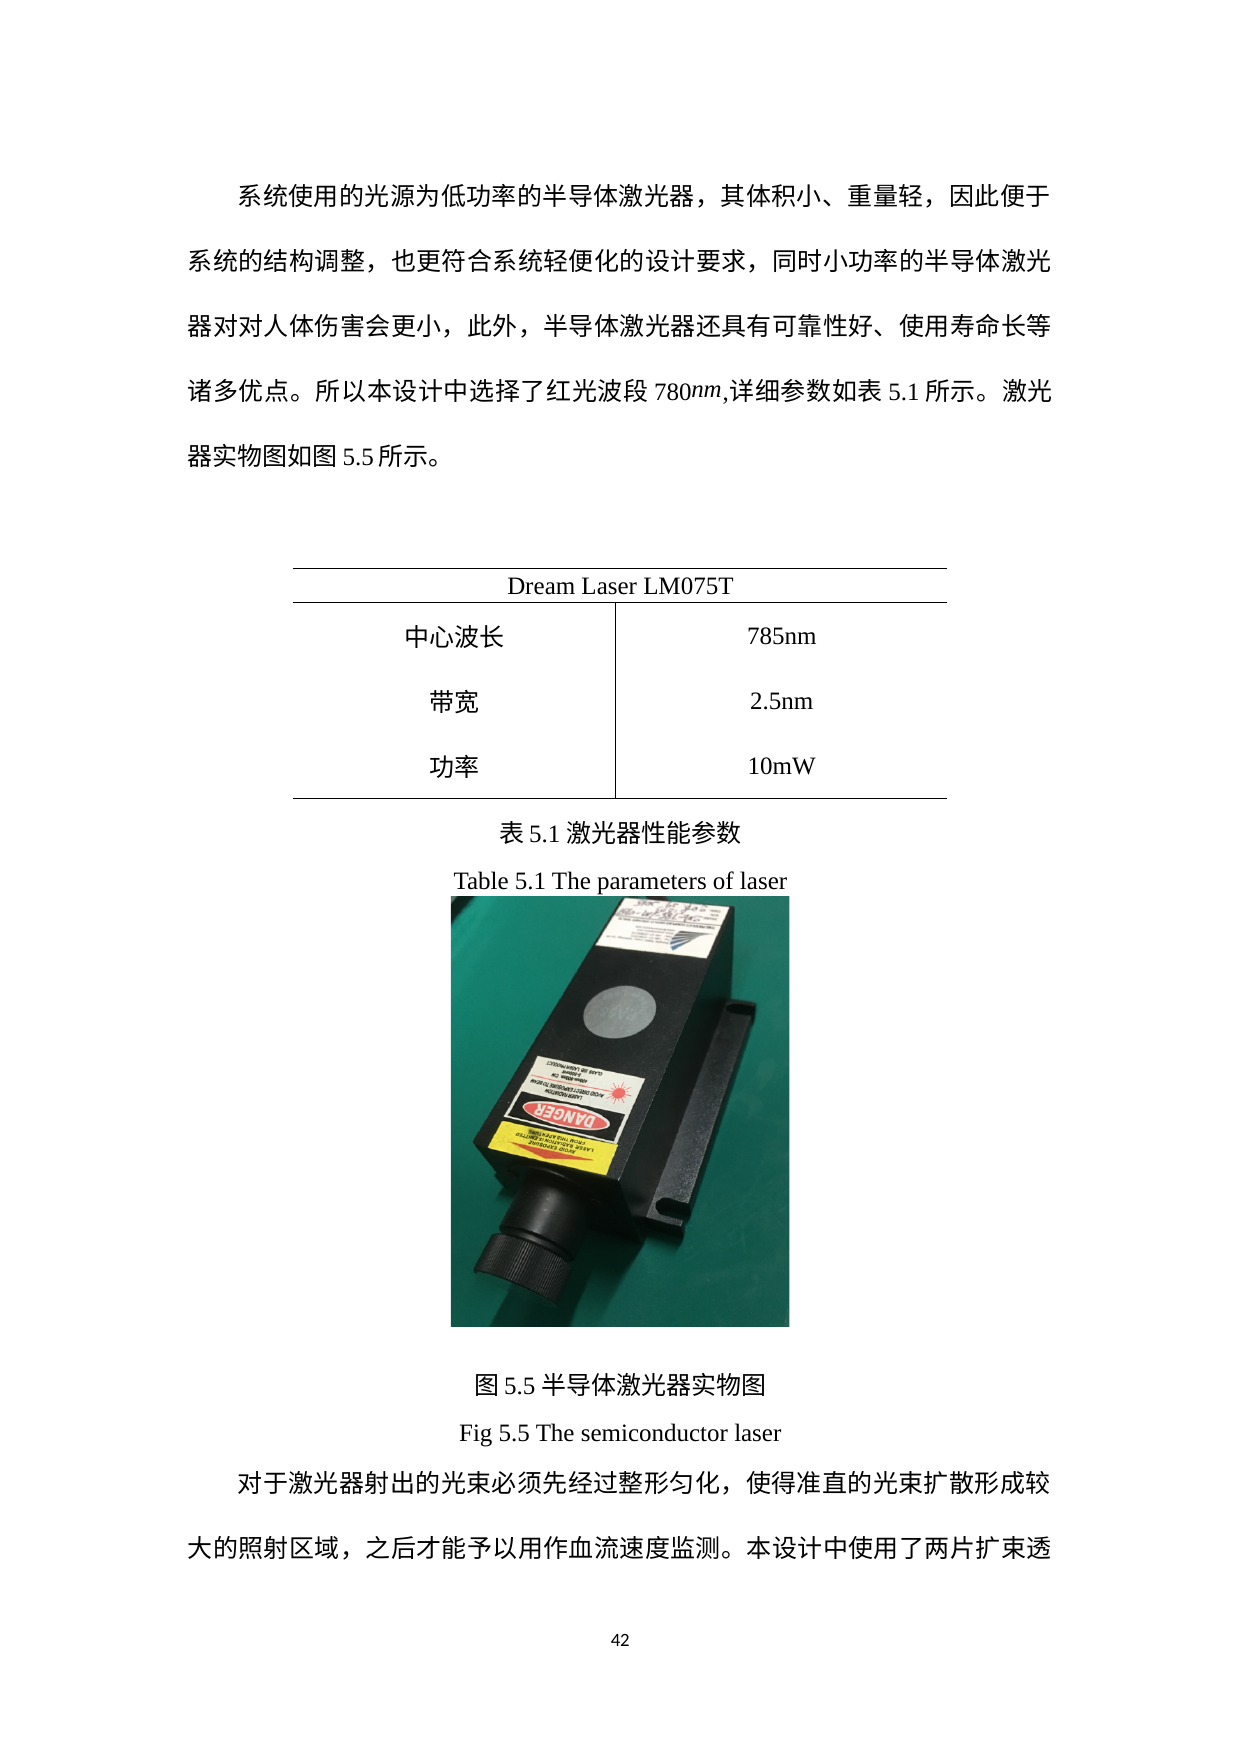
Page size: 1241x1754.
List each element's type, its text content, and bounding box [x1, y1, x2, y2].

table_cell 10mW [616, 733, 947, 798]
text 表5.1 激光器性能参数 [187, 799, 1053, 864]
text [187, 1449, 1053, 1579]
table_cell 带宽 [293, 668, 615, 733]
table_header Dream Laser LM075T [293, 569, 947, 602]
table_cell 中心波长 [293, 603, 615, 668]
table_cell 785nm [616, 603, 947, 668]
text 图5.5 半导体激光器实物图 [187, 1351, 1053, 1416]
picture [450, 896, 790, 1327]
table_cell 2.5nm [616, 668, 947, 733]
text Table 5.1 The parameters of laser [187, 864, 1053, 896]
table_cell 功率 [293, 733, 615, 798]
text 系统使用的光源为低功率的半导体激光器，其体积小、重量轻，因此便于系统的结构调整，也更符合系统轻便化的设计要求，同时小功率的半导体激光器对对人体伤害会更小，此外，半导体激光器还具有可靠性好、使用寿命长等诸多优点。所以本设计中选择了红光波段780,详细参数如表5.1所示。激光器实物图如图5.5所示。 [187, 162, 1053, 487]
text Fig 5.5 The semiconductor laser [187, 1416, 1053, 1449]
